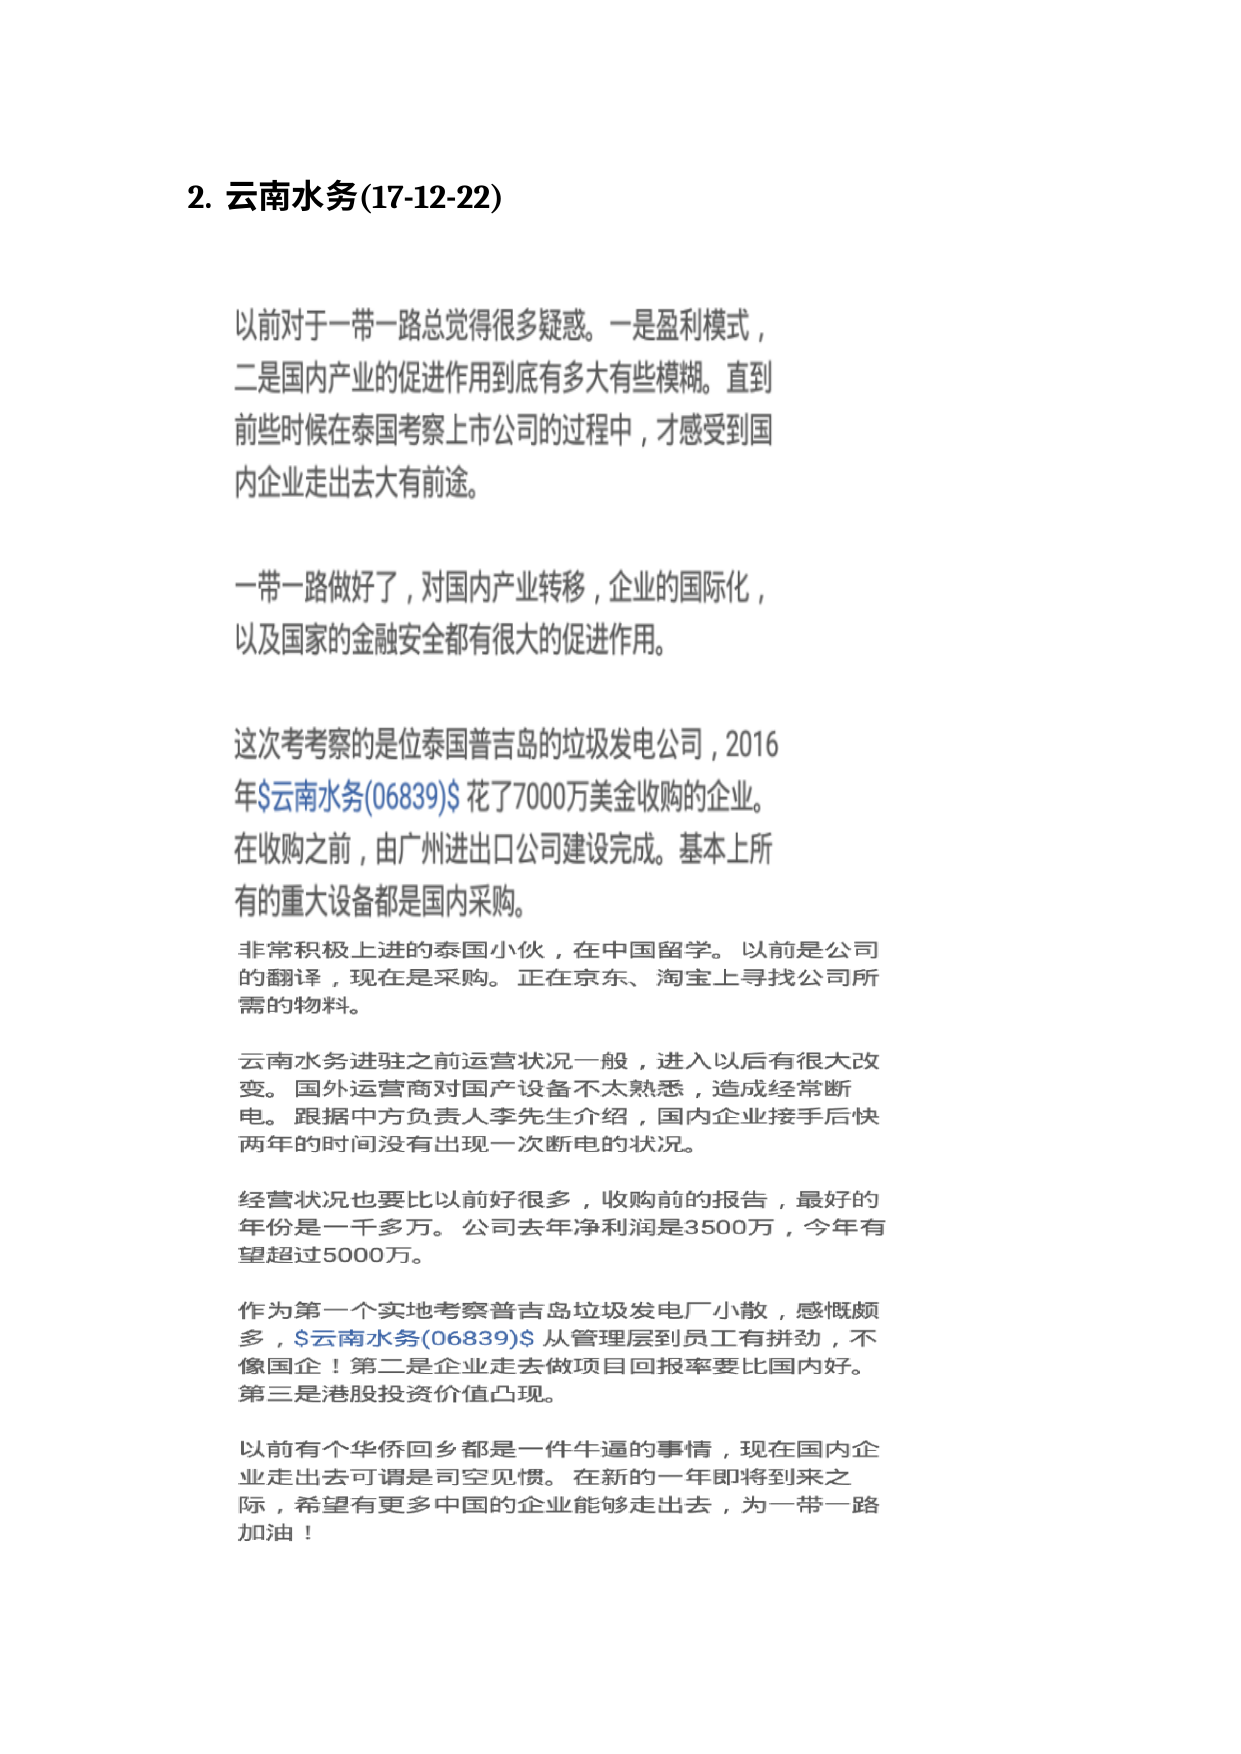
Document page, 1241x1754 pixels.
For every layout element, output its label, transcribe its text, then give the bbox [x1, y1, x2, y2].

picture [225, 939, 888, 1542]
subtitle 云南水务(17-12-22) [187, 162, 1053, 227]
picture [225, 289, 786, 922]
